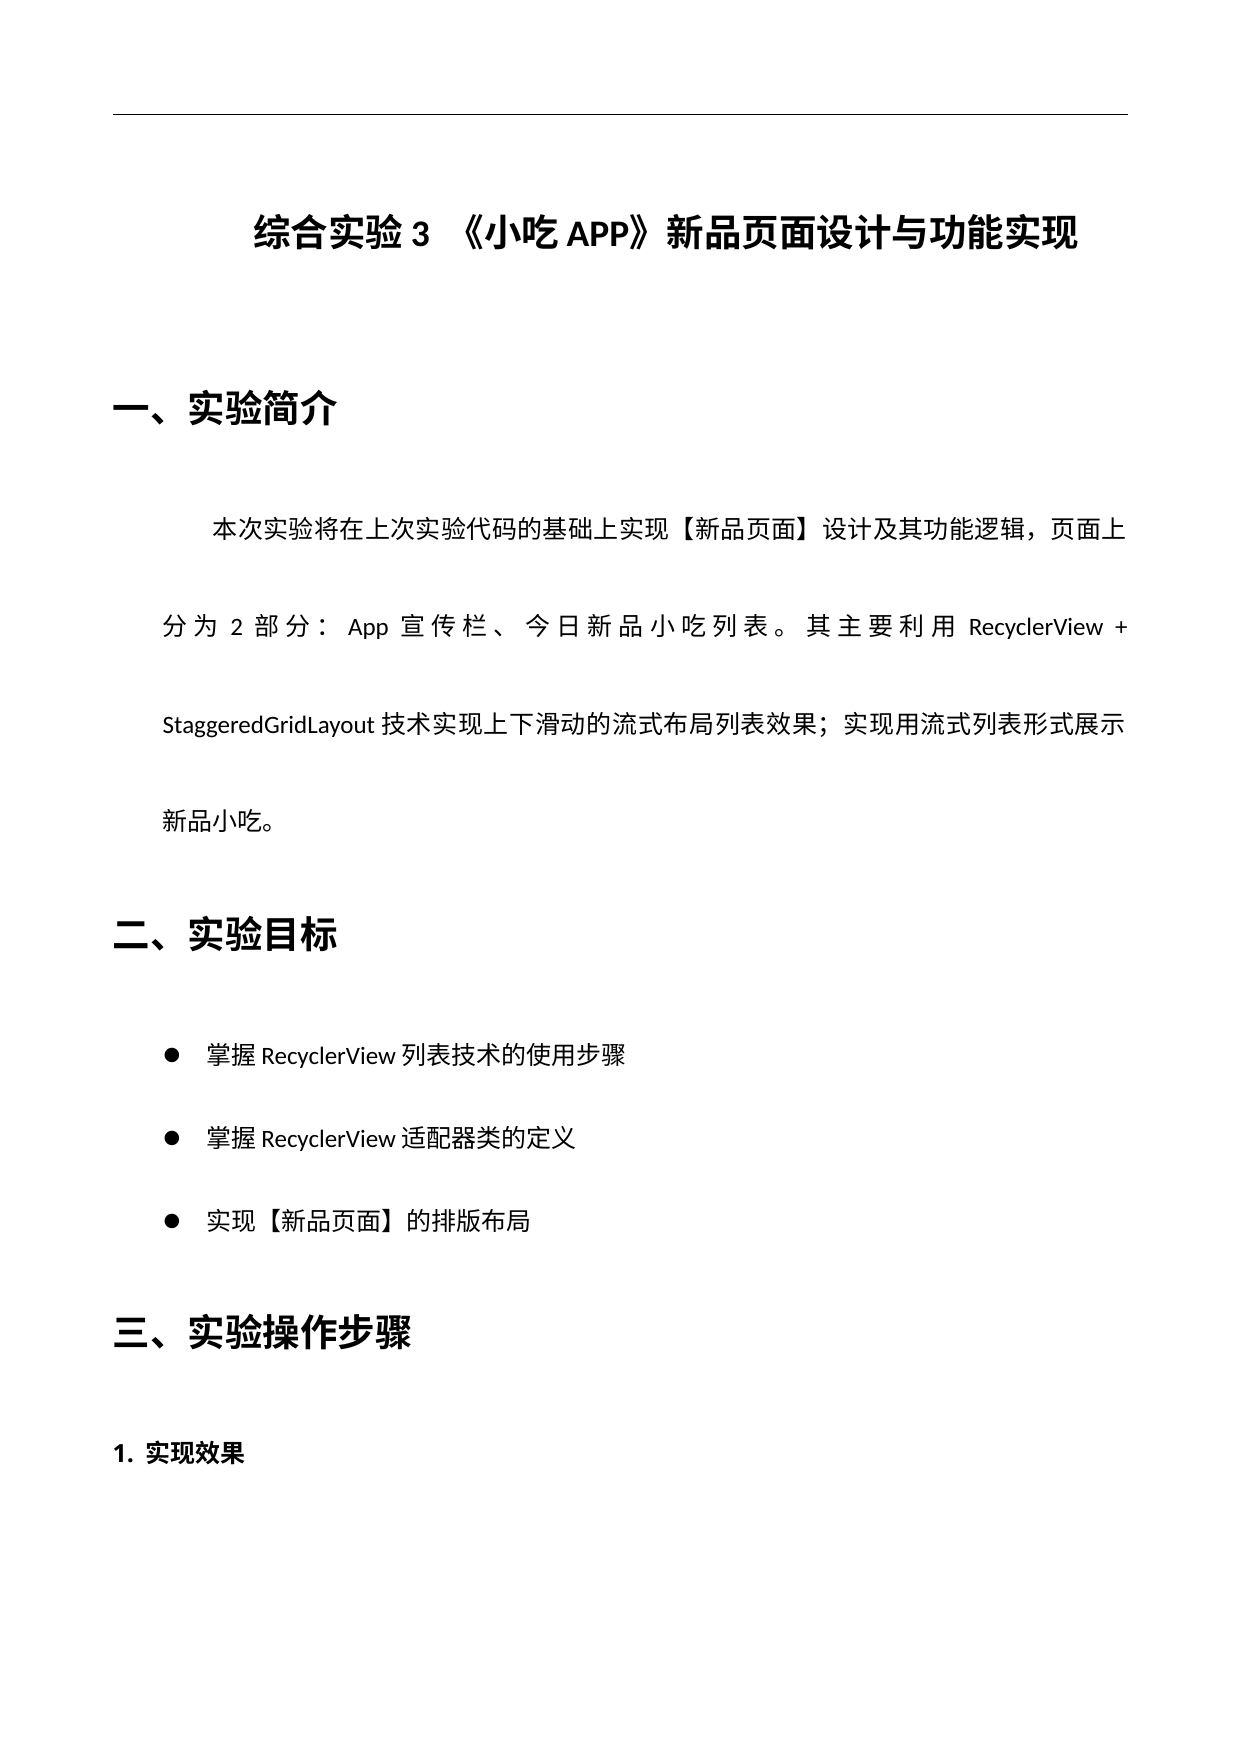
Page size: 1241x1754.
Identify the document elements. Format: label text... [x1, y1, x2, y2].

subtitle 一、实验简介 [112, 373, 1128, 438]
subtitle 实验操作步骤 [112, 1299, 1128, 1364]
subtitle 综合实验3 《小吃APP》新品页面设计与功能实现 [112, 197, 1128, 262]
list 实现【新品页面】的排版布局 [162, 1187, 1128, 1252]
text 本次实验将在上次实验代码的基础上实现【新品页面】设计及其功能逻辑，页面上分为2部分：App宣传栏、今日新品小吃列表。其主要利用RecyclerView + StaggeredGridLayout技术实现上下滑动的流式布局列表效果；实现用流式列表形式展示新品小吃。 [162, 495, 1128, 852]
subtitle 实现效果 [112, 1419, 1128, 1484]
list 掌握RecyclerView适配器类的定义 [162, 1104, 1128, 1169]
subtitle 二、实验目标 [112, 900, 1128, 965]
list 掌握RecyclerView列表技术的使用步骤 [162, 1021, 1128, 1086]
